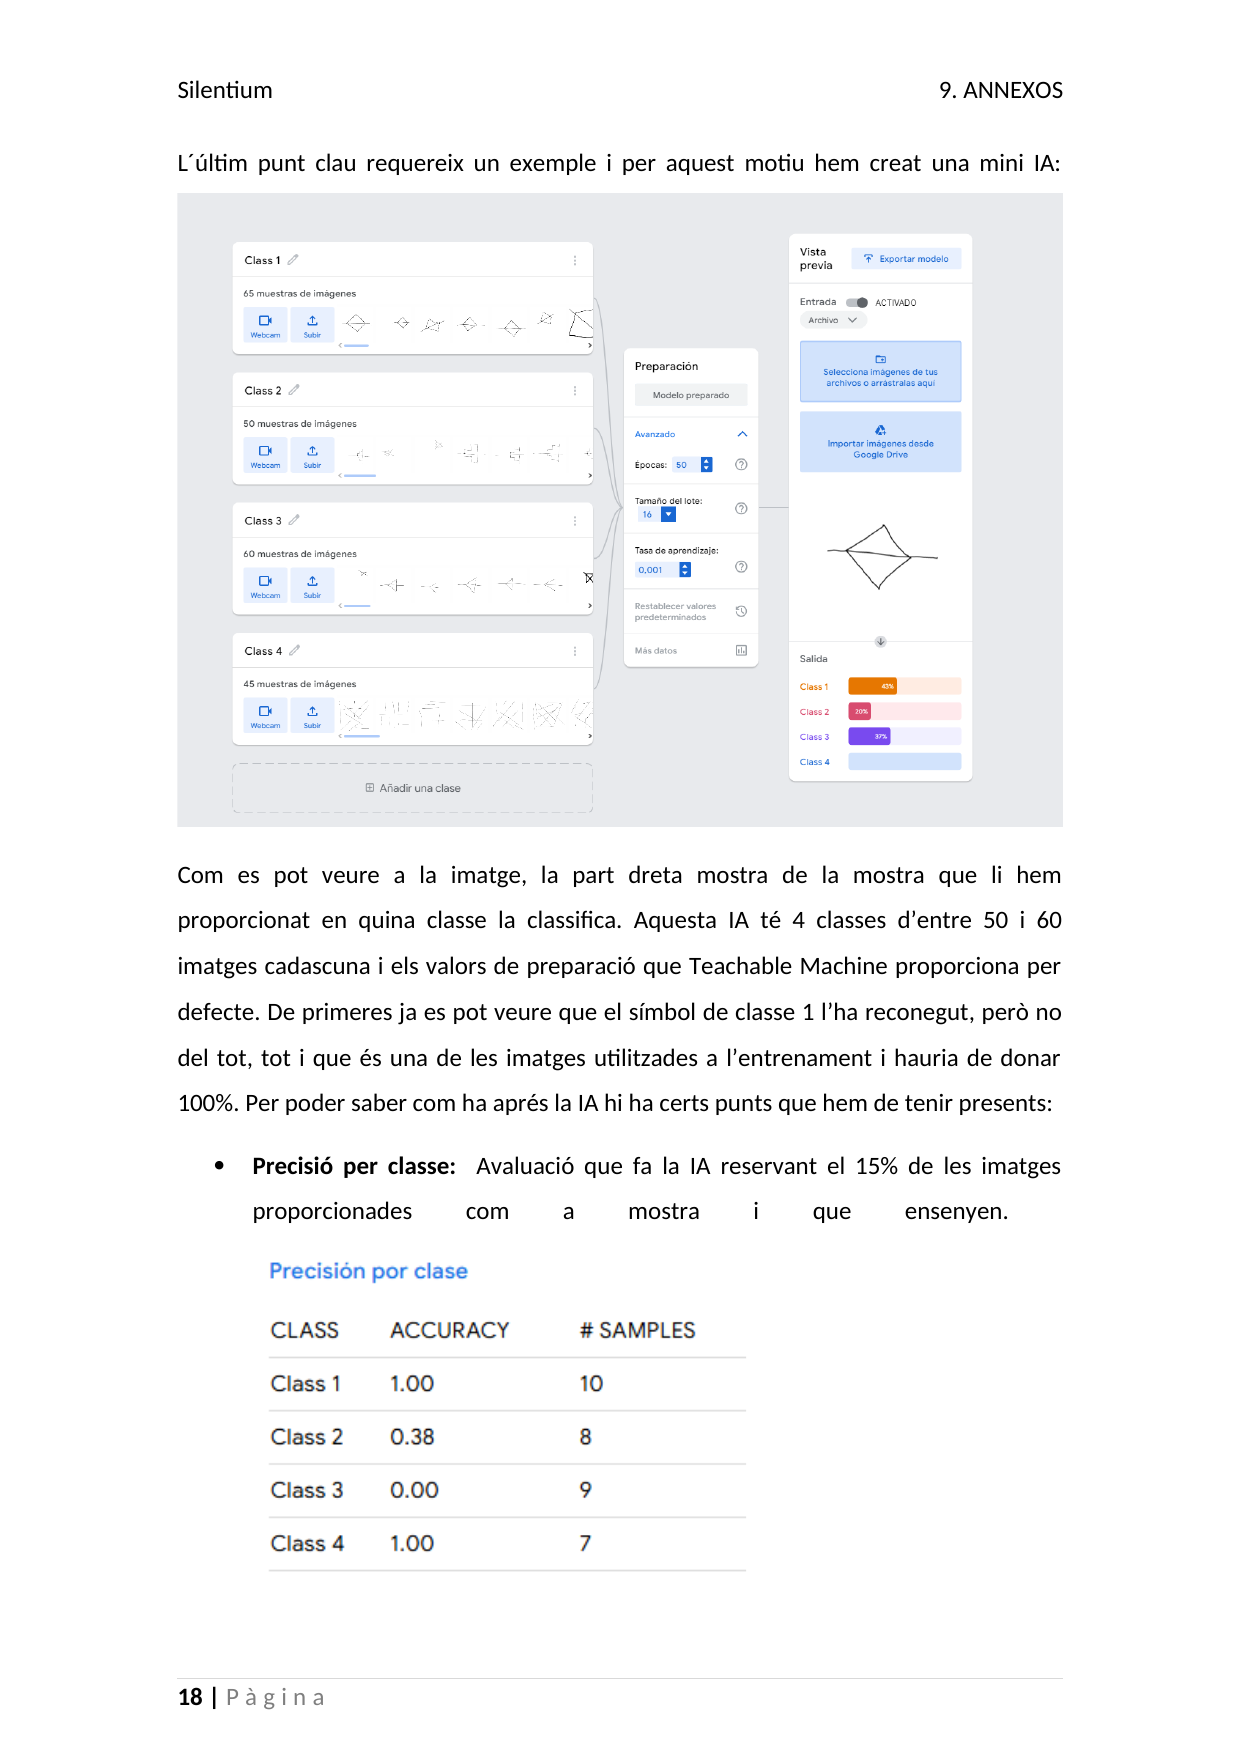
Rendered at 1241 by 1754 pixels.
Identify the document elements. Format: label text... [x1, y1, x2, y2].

picture [177, 193, 1063, 827]
picture [252, 1241, 747, 1592]
text Com es pot veure a la imatge, la part dreta mostra de la mostra que li hem proporcionat en quina classe la classifica. Aquesta IA té 4 classes d’entre 50 i 60 imatges cadascuna i els valors de preparació que Teachable Machine proporciona per defecte. De primeres ja es pot veure que el símbol de classe 1 l’ha reconegut, però no del tot, tot i que és una de les imatges utilitzades a l’entrenament i hauria de donar 100%. Per poder saber com ha aprés la IA hi ha certs punts que hem de tenir presents: [177, 859, 1063, 1118]
text L´últim punt clau requereix un exemple i per aquest motiu hem creat una mini IA: [177, 148, 1063, 193]
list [215, 1150, 1063, 1591]
